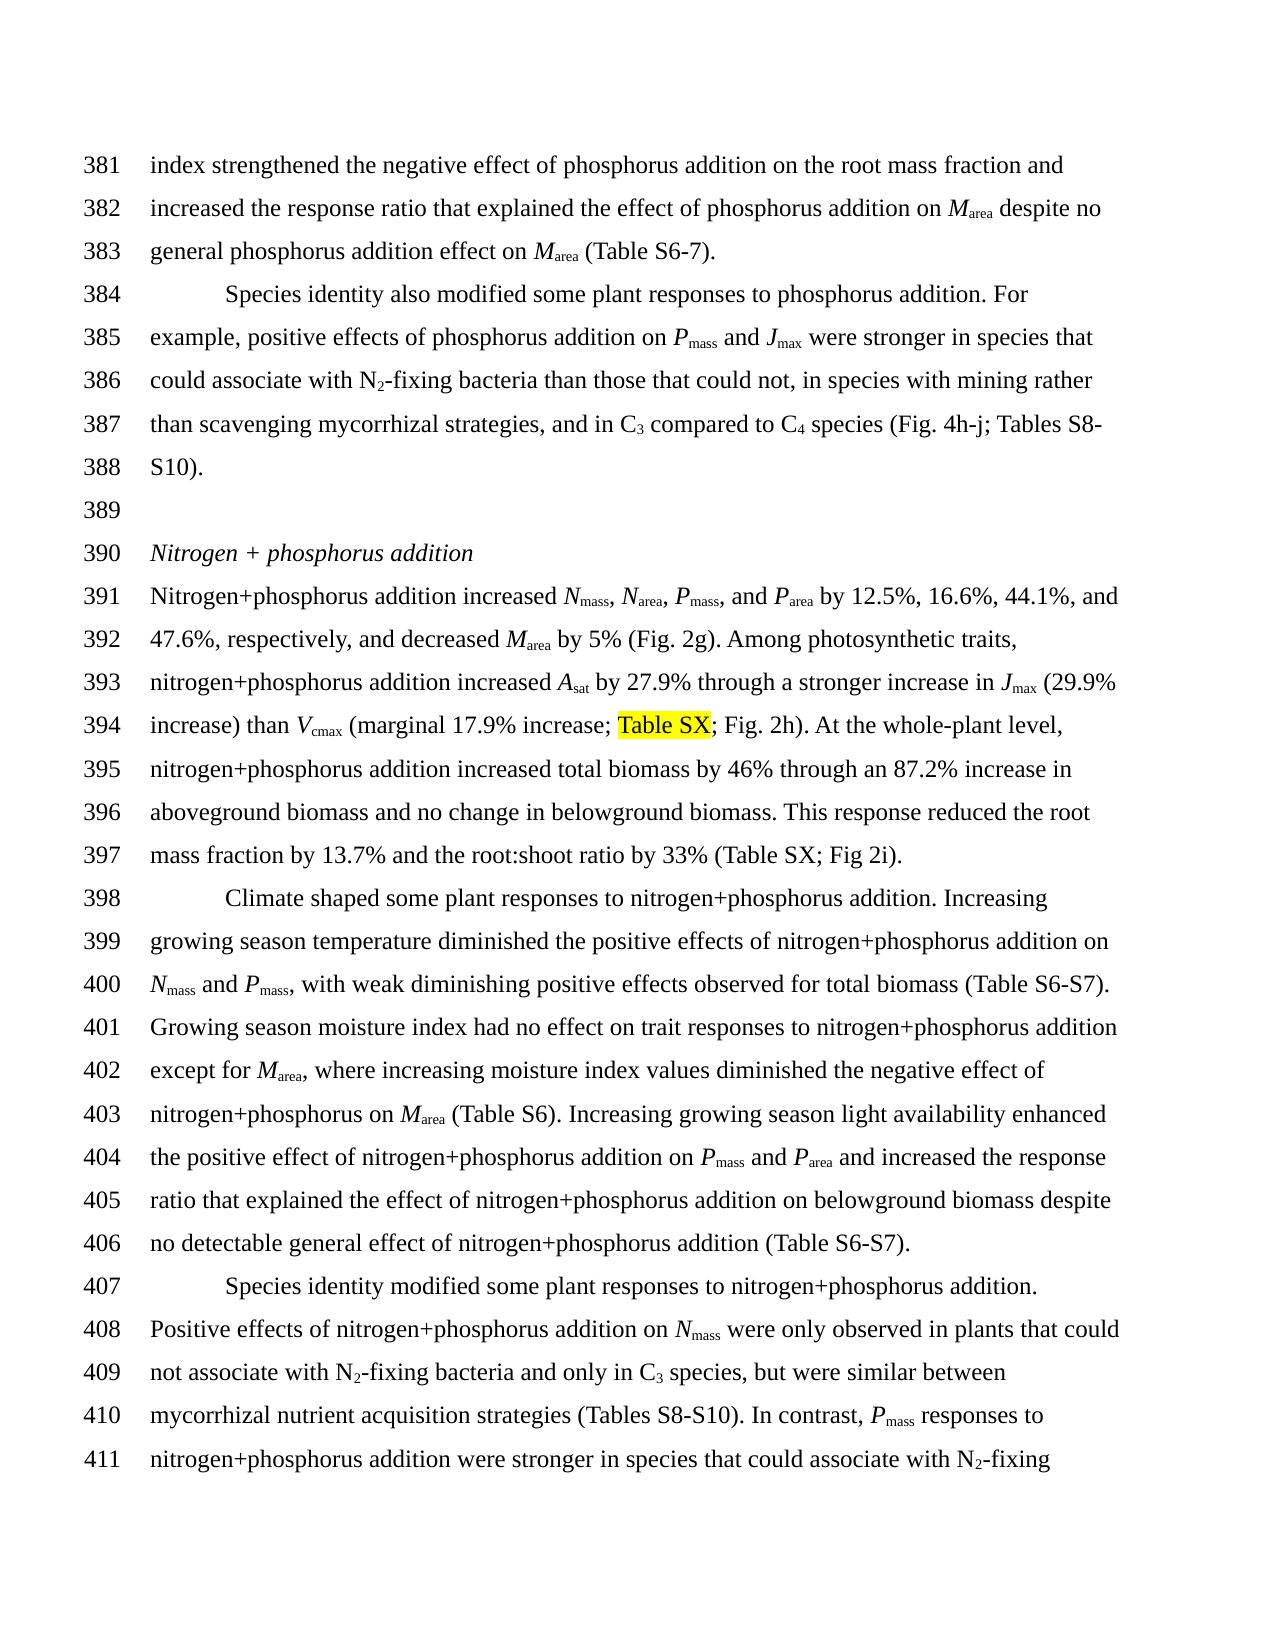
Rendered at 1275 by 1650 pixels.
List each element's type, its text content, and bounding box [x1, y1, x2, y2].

text Climate shaped some plant responses to nitrogen+phosphorus addition. Increasing growing season temperature diminished the positive effects of nitrogen+phosphorus addition on Nmass and Pmass, with weak diminishing positive effects observed for total biomass (Table S6-S7). Growing season moisture index had no effect on trait responses to nitrogen+phosphorus addition except for Marea, where increasing moisture index values diminished the negative effect of nitrogen+phosphorus on Marea (Table S6). Increasing growing season light availability enhanced the positive effect of nitrogen+phosphorus addition on Pmass and Parea and increased the response ratio that explained the effect of nitrogen+phosphorus addition on belowground biomass despite no detectable general effect of nitrogen+phosphorus addition (Table S6-S7). [150, 883, 1125, 1257]
text Nitrogen+phosphorus addition increased Nmass, Narea, Pmass, and Parea by 12.5%, 16.6%, 44.1%, and 47.6%, respectively, and decreased Marea by 5% (Fig. 2g). Among photosynthetic traits, nitrogen+phosphorus addition increased Asat by 27.9% through a stronger increase in Jmax (29.9% increase) than Vcmax (marginal 17.9% increase; Table SX; Fig. 2h). At the whole-plant level, nitrogen+phosphorus addition increased total biomass by 46% through an 87.2% increase in aboveground biomass and no change in belowground biomass. This response reduced the root mass fraction by 13.7% and the root:shoot ratio by 33% (Table SX; Fig 2i). [150, 581, 1125, 869]
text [150, 1271, 1125, 1472]
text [150, 150, 1125, 265]
text Nitrogen + phosphorus addition [150, 538, 1125, 567]
text Species identity also modified some plant responses to phosphorus addition. For example, positive effects of phosphorus addition on Pmass and Jmax were stronger in species that could associate with N2-fixing bacteria than those that could not, in species with mining rather than scavenging mycorrhizal strategies, and in C3 compared to C4 species (Fig. 4h-j; Tables S8-S10). [150, 279, 1125, 481]
